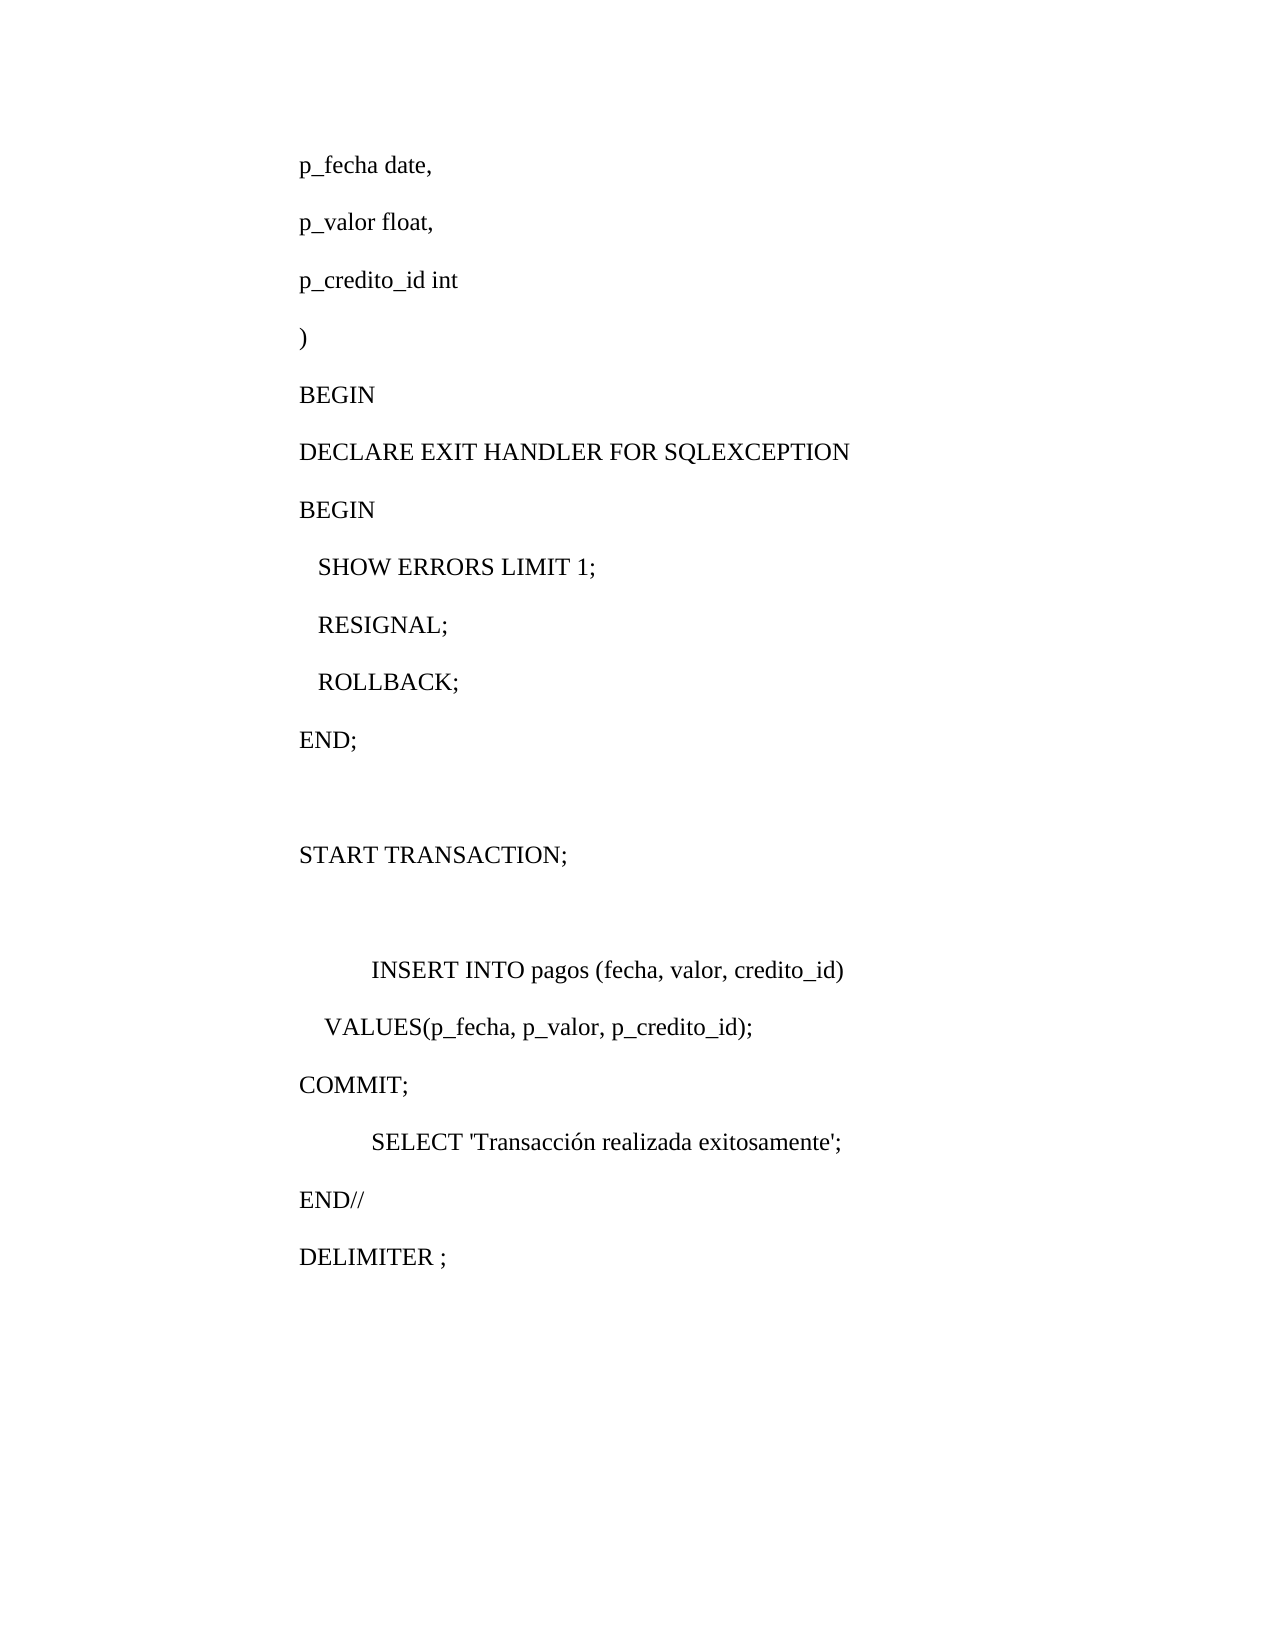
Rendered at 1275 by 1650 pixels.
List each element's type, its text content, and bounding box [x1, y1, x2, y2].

text RESIGNAL; [225, 610, 1125, 639]
text SELECT 'Transacción realizada exitosamente'; [225, 1127, 1125, 1156]
text BEGIN [225, 495, 1125, 524]
text p_credito_id int [225, 265, 1125, 294]
text VALUES(p_fecha, p_valor, p_credito_id); [225, 1012, 1125, 1041]
text BEGIN [225, 380, 1125, 409]
text p_valor float, [225, 207, 1125, 236]
text DELIMITER ; [225, 1242, 1125, 1271]
text END// [225, 1185, 1125, 1214]
text DECLARE EXIT HANDLER FOR SQLEXCEPTION [225, 437, 1125, 466]
text ROLLBACK; [225, 667, 1125, 696]
text END; [225, 725, 1125, 754]
text INSERT INTO pagos (fecha, valor, credito_id) [225, 955, 1125, 984]
text p_fecha date, [225, 150, 1125, 179]
text START TRANSACTION; [225, 840, 1125, 869]
text COMMIT; [225, 1070, 1125, 1099]
text ) [225, 322, 1125, 351]
text SHOW ERRORS LIMIT 1; [225, 552, 1125, 581]
